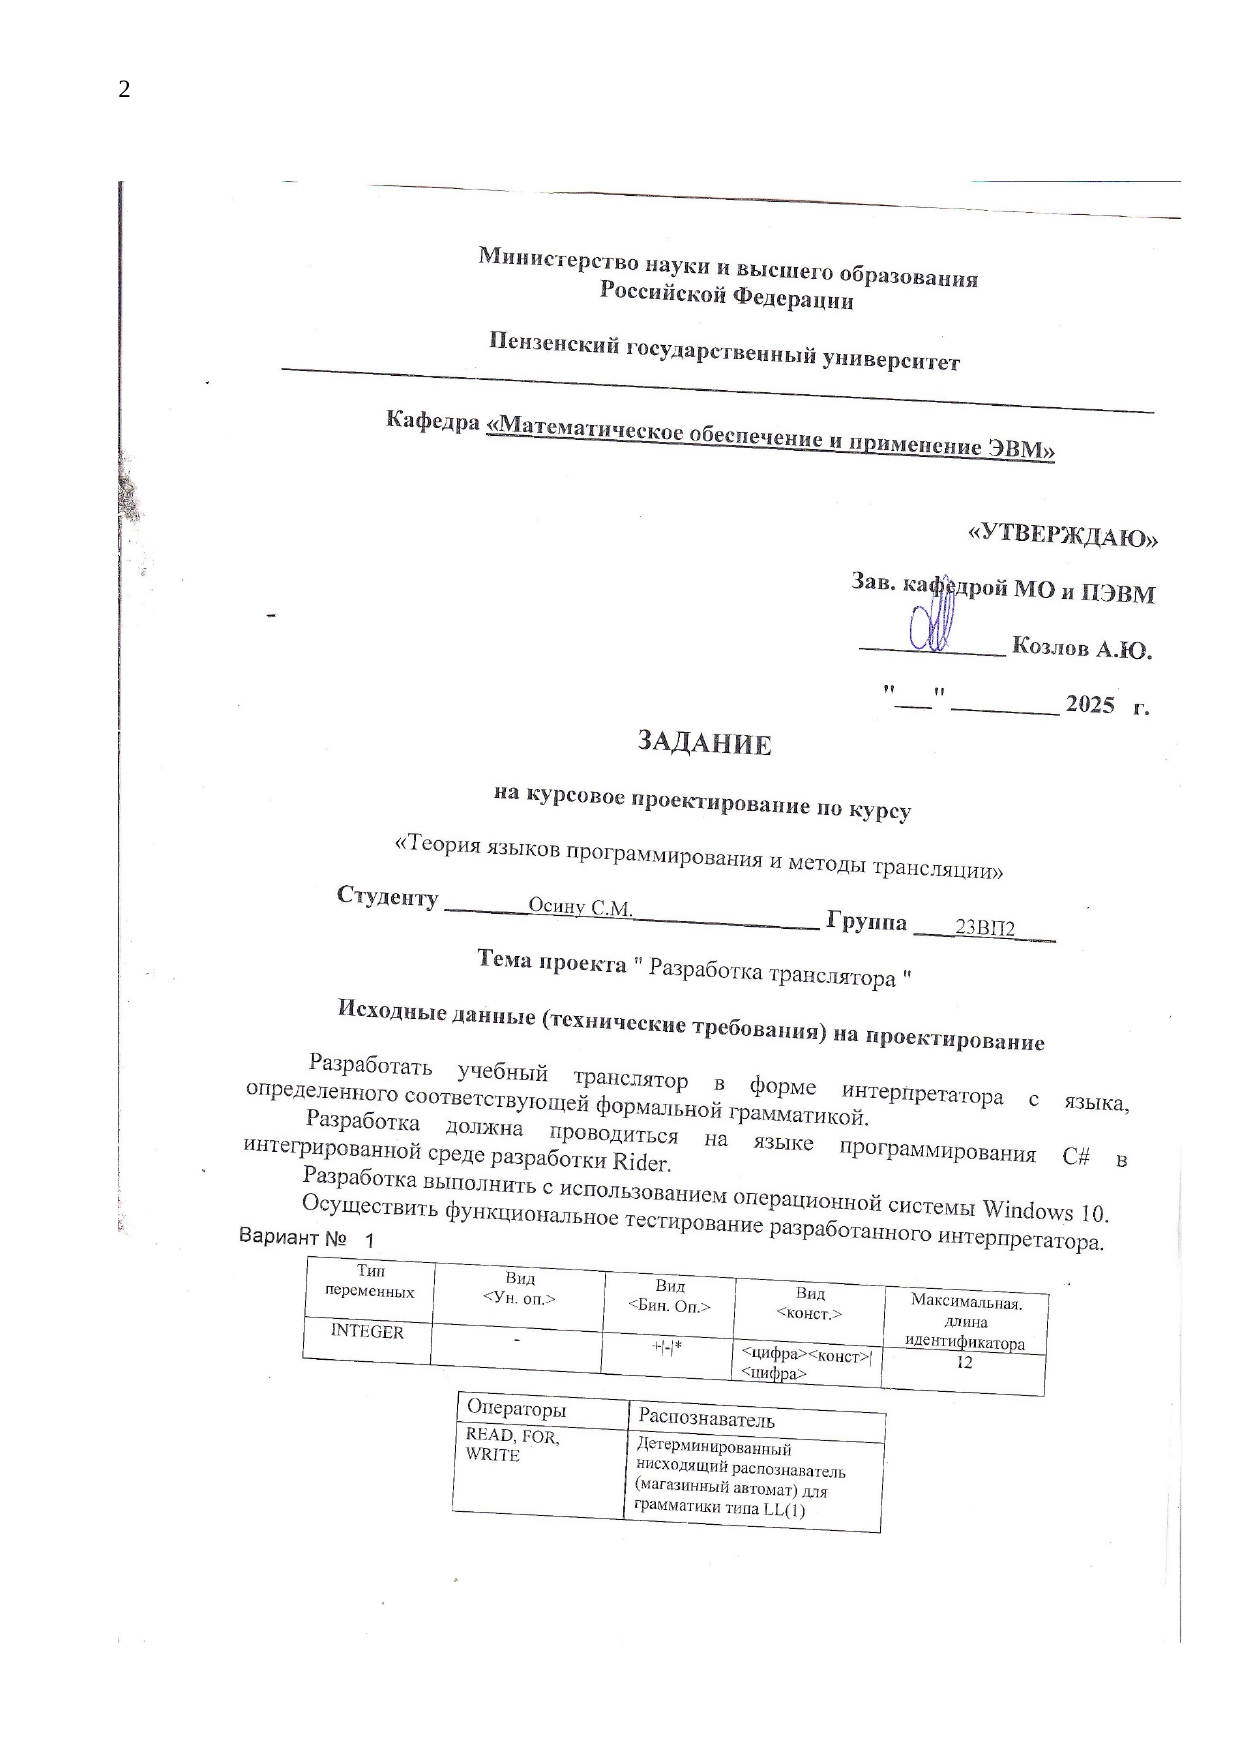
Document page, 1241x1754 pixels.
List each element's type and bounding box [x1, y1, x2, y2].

picture [118, 181, 1182, 1643]
